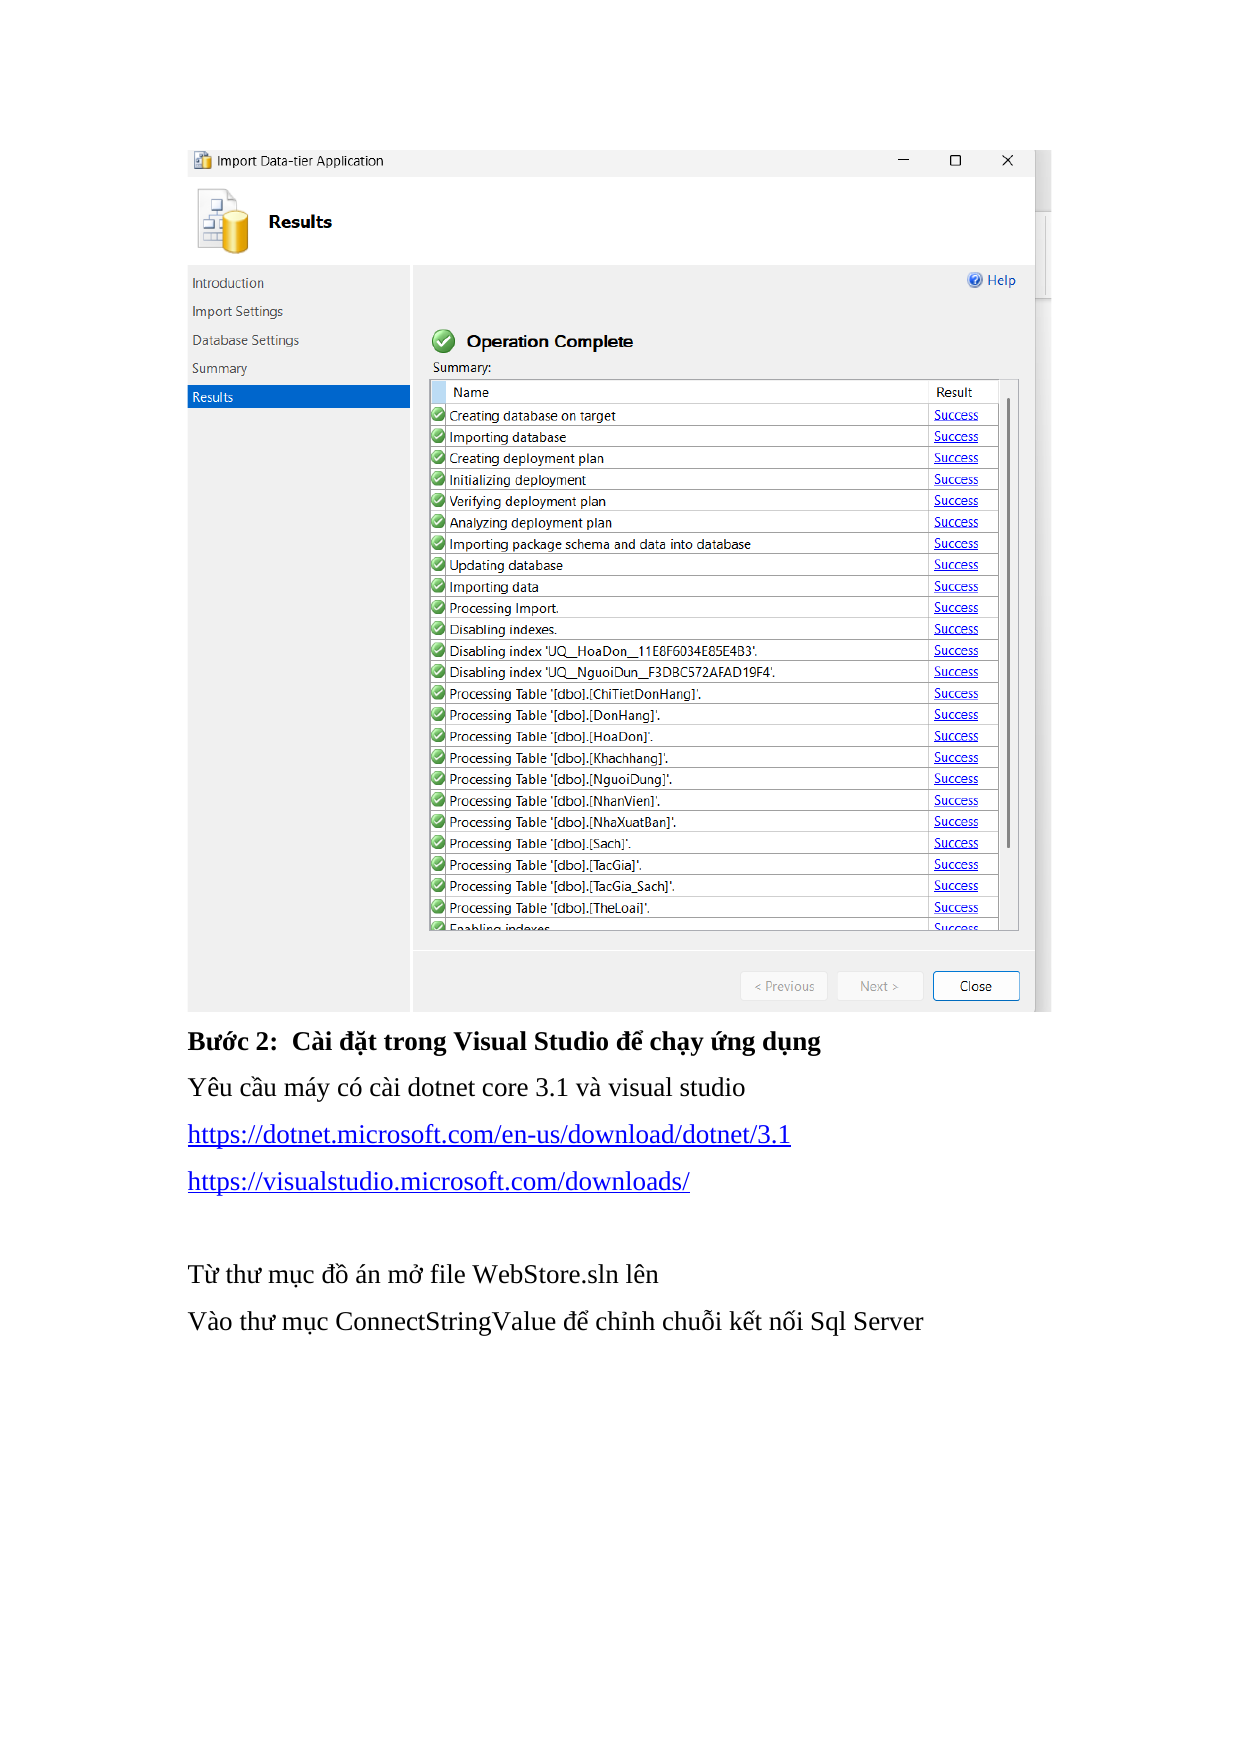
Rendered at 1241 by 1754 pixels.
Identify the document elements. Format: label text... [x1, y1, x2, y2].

text Yêu cầu máy có cài dotnet core 3.1 và visual studio https://dotnet.microsoft.com/en-us/download/dotnet/3.1 [187, 1071, 1053, 1149]
text Vào thư mục ConnectStringValue để chỉnh chuỗi kết nối Sql Server [187, 1305, 1053, 1336]
text https://visualstudio.microsoft.com/downloads/ [187, 1165, 1053, 1196]
text Bước 2: Cài đặt trong Visual Studio để chạy ứng dụng [187, 1025, 1053, 1056]
picture [187, 150, 1052, 1012]
text Từ thư mục đồ án mở file WebStore.sln lên [187, 1258, 1053, 1289]
